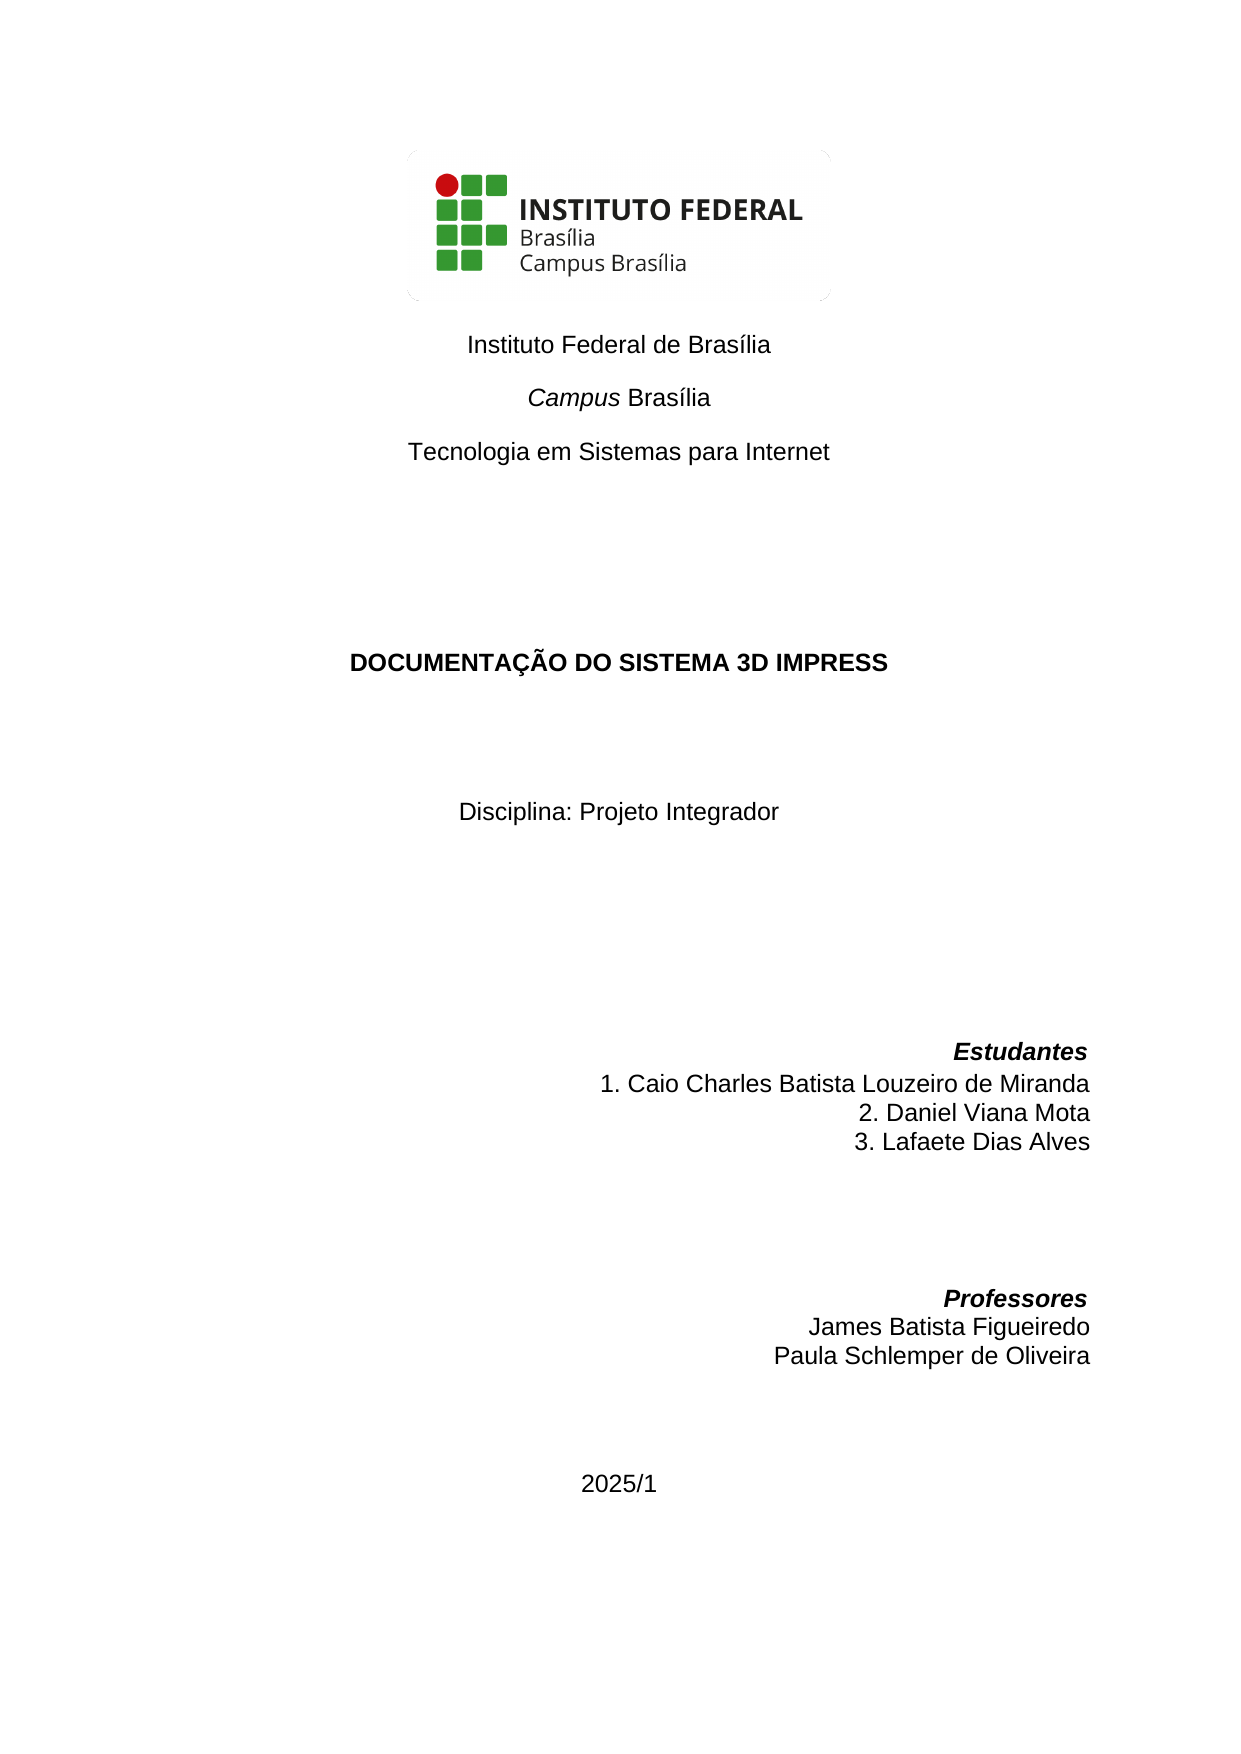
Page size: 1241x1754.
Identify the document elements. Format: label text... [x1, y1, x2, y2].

text 2025/1 [148, 1469, 1090, 1498]
text James Batista Figueiredo [148, 1312, 1090, 1341]
subtitle Disciplina: Projeto Integrador [148, 797, 1090, 826]
text Tecnologia em Sistemas para Internet [148, 437, 1090, 466]
text DOCUMENTAÇÃO DO SISTEMA 3D IMPRESS [148, 648, 1090, 677]
text Professores [148, 1283, 1090, 1312]
text Paula Schlemper de Oliveira [148, 1341, 1090, 1370]
text 3. Lafaete Dias Alves [148, 1127, 1090, 1156]
text Campus Brasília [148, 383, 1090, 412]
text 2. Daniel Viana Mota [148, 1098, 1090, 1127]
picture [407, 150, 831, 301]
text Instituto Federal de Brasília [148, 329, 1090, 358]
text Estudantes [148, 1036, 1090, 1065]
text 1. Caio Charles Batista Louzeiro de Miranda [148, 1069, 1090, 1098]
